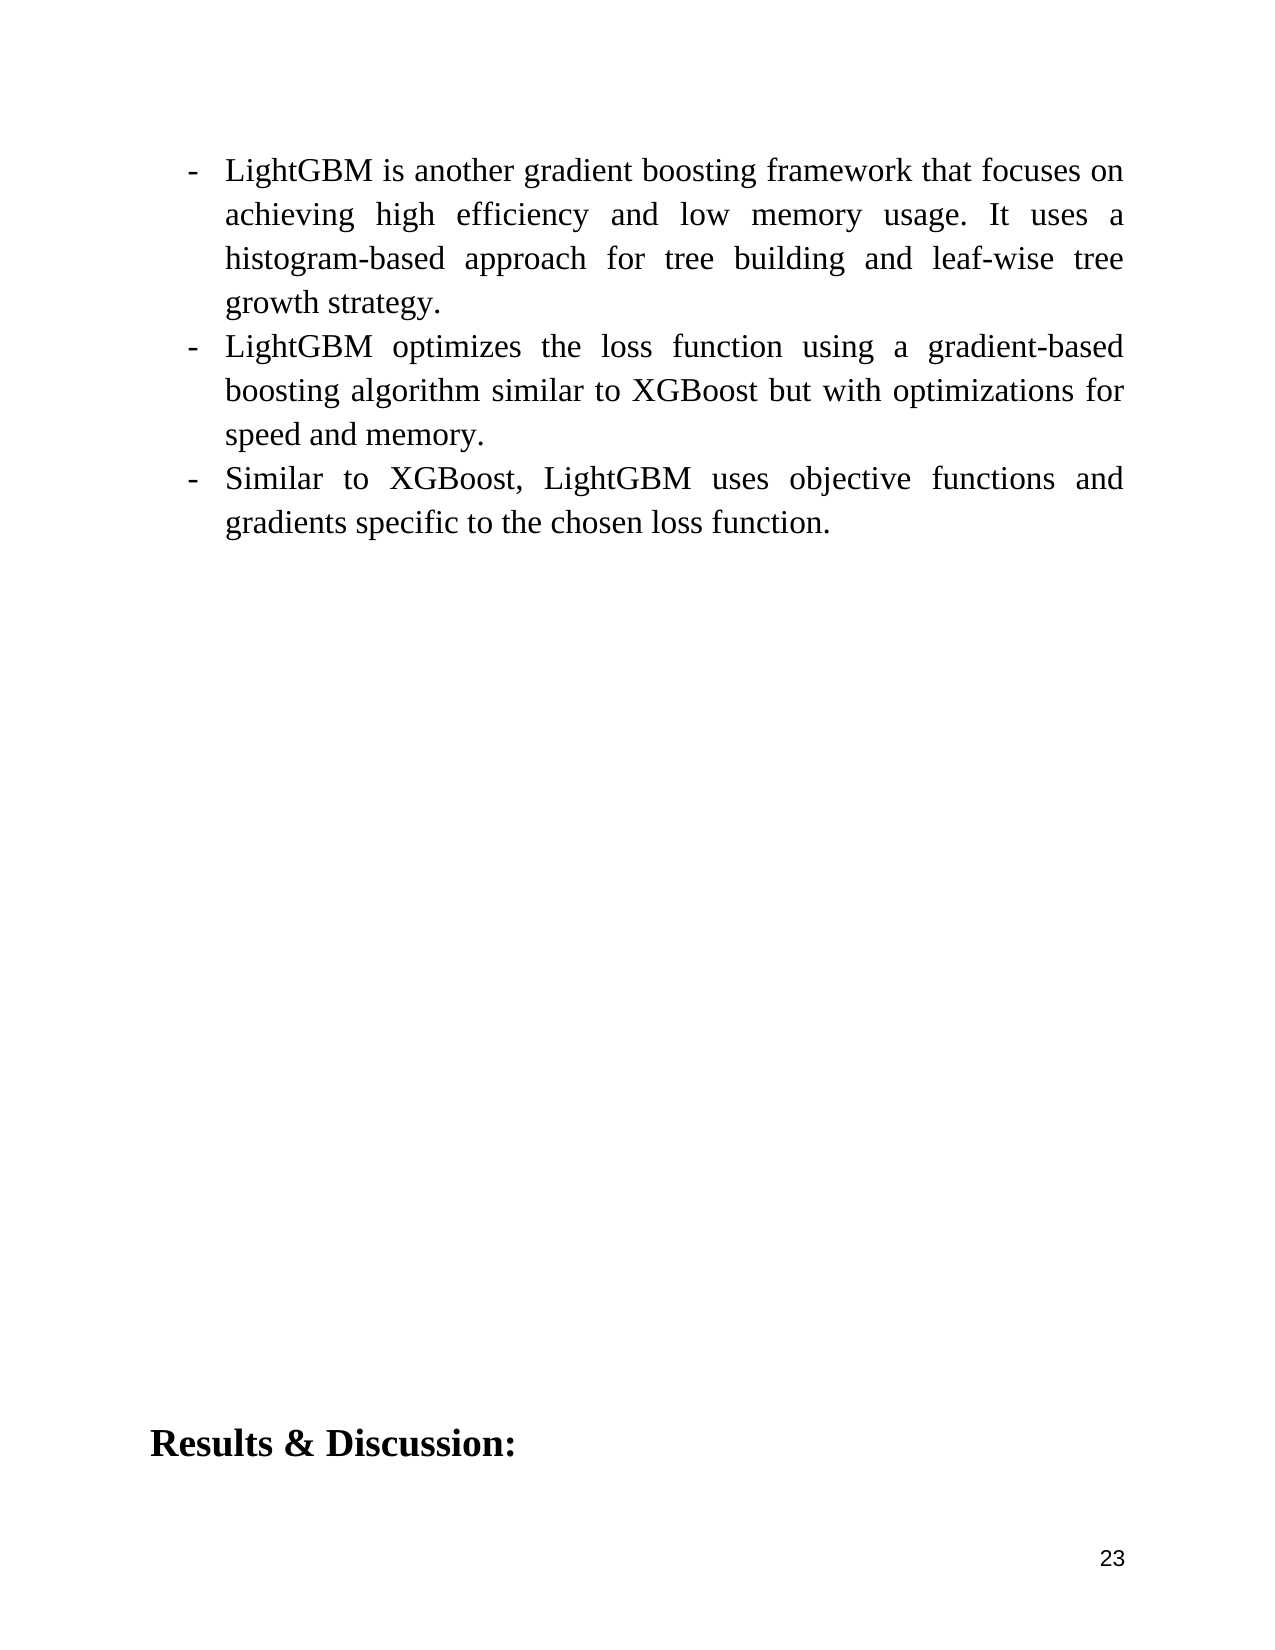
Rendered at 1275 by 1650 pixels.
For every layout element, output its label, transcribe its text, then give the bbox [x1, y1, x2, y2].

list Similar to XGBoost, LightGBM uses objective functions and gradients specific to the chosen loss function. [187, 458, 1125, 541]
text Results & Discussion: [150, 1419, 1125, 1465]
list LightGBM is another gradient boosting framework that focuses on achieving high efficiency and low memory usage. It uses a histogram-based approach for tree building and leaf-wise tree growth strategy. [187, 150, 1125, 321]
list LightGBM optimizes the loss function using a gradient-based boosting algorithm similar to XGBoost but with optimizations for speed and memory. [187, 326, 1125, 453]
